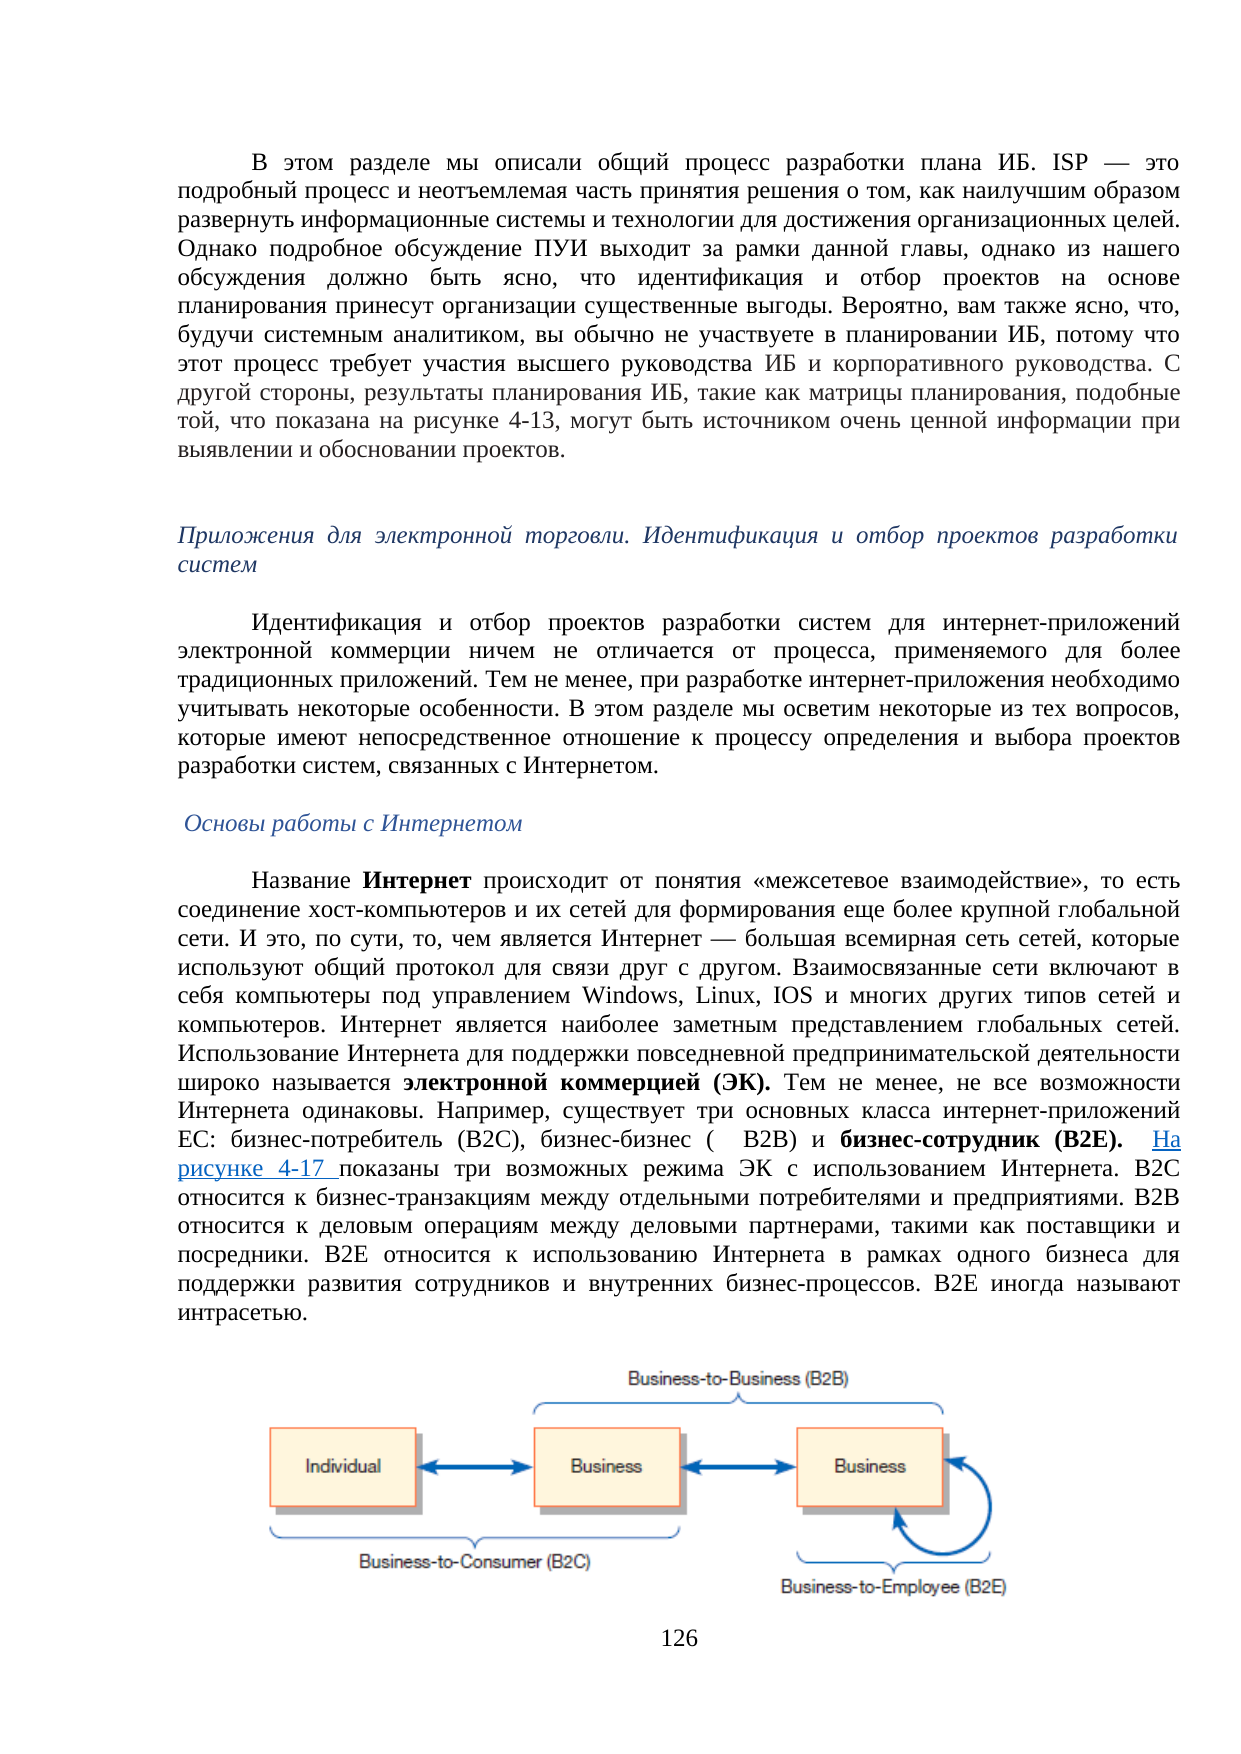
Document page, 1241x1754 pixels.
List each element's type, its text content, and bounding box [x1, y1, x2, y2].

text Название Интернет происходит от понятия «межсетевое взаимодействие», то есть соединение хост-компьютеров и их сетей для формирования еще более крупной глобальной сети. И это, по сути, то, чем является Интернет — большая всемирная сеть сетей, которые используют общий протокол для связи друг с другом. Взаимосвязанные сети включают в себя компьютеры под управлением Windows, Linux, IOS и многих других типов сетей и компьютеров. Интернет является наиболее заметным представлением глобальных сетей. Использование Интернета для поддержки повседневной предпринимательской деятельности широко называется электронной коммерцией (ЭК). Тем не менее, не все возможности Интернета одинаковы. Например, существует три основных класса интернет-приложений EC: бизнес-потребитель (B2C), бизнес-бизнес ( B2B) и бизнес-сотрудник (B2E). На рисунке 4-17 показаны три возможных режима ЭК с использованием Интернета. B2C относится к бизнес-транзакциям между отдельными потребителями и предприятиями. B2B относится к деловым операциям между деловыми партнерами, такими как поставщики и посредники. B2E относится к использованию Интернета в рамках одного бизнеса для поддержки развития сотрудников и внутренних бизнес-процессов. B2E иногда называют интрасетью. [177, 866, 1181, 1326]
text В этом разделе мы описали общий процесс разработки плана ИБ. ISP — это подробный процесс и неотъемлемая часть принятия решения о том, как наилучшим образом развернуть информационные системы и технологии для достижения организационных целей. Однако подробное обсуждение ПУИ выходит за рамки данной главы, однако из нашего обсуждения должно быть ясно, что идентификация и отбор проектов на основе планирования принесут организации существенные выгоды. Вероятно, вам также ясно, что, будучи системным аналитиком, вы обычно не участвуете в планировании ИБ, потому что этот процесс требует участия высшего руководства ИБ и корпоративного руководства. С другой стороны, результаты планирования ИБ, такие как матрицы планирования, подобные той, что показана на рисунке 4-13, могут быть источником очень ценной информации при выявлении и обосновании проектов. [177, 147, 1181, 463]
picture [251, 1354, 1025, 1609]
subtitle Приложения для электронной торговли. Идентификация и отбор проектов разработки систем [177, 521, 1181, 578]
subtitle Основы работы с Интернетом [177, 808, 1181, 837]
text Идентификация и отбор проектов разработки систем для интернет-приложений электронной коммерции ничем не отличается от процесса, применяемого для более традиционных приложений. Тем не менее, при разработке интернет-приложения необходимо учитывать некоторые особенности. В этом разделе мы осветим некоторые из тех вопросов, которые имеют непосредственное отношение к процессу определения и выбора проектов разработки систем, связанных с Интернетом. [177, 607, 1181, 779]
